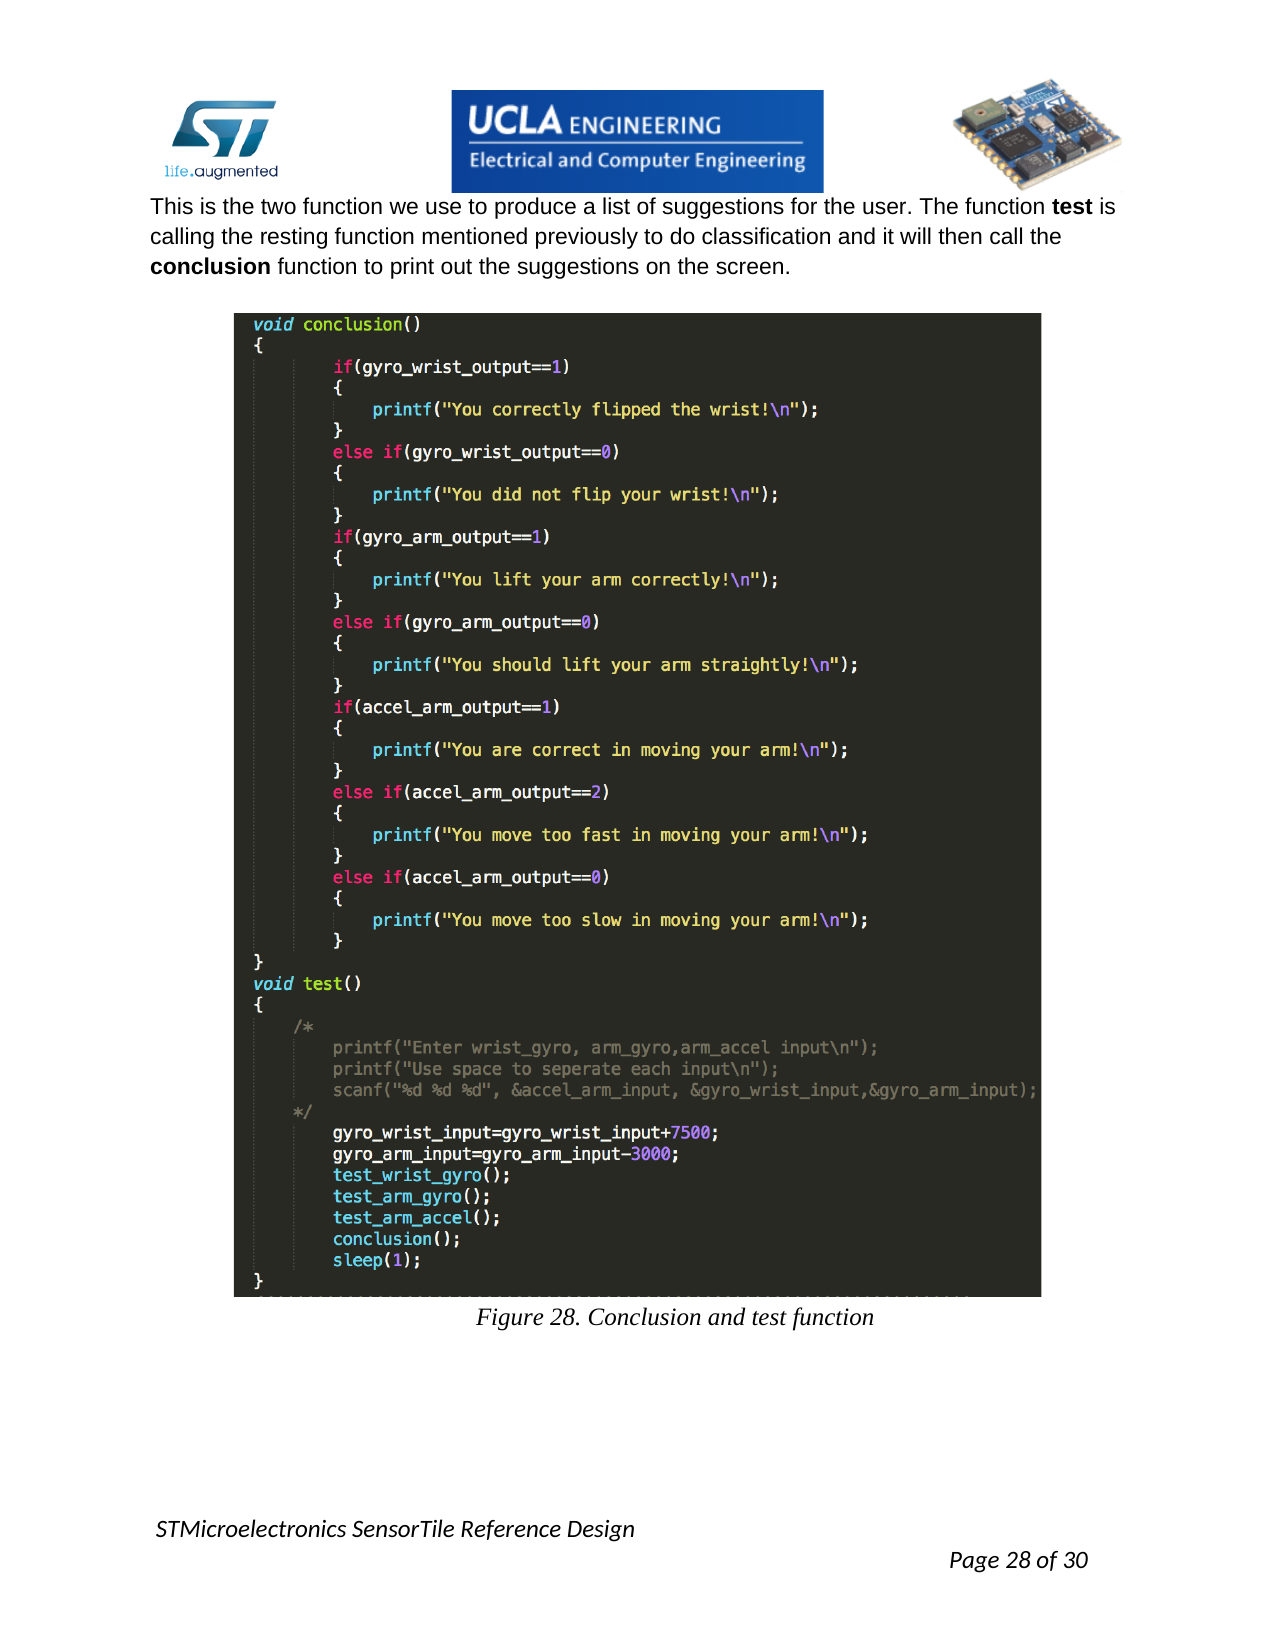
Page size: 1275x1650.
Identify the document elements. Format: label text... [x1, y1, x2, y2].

picture [233, 313, 1042, 1297]
picture [949, 75, 1125, 193]
picture [150, 83, 295, 193]
picture [451, 90, 824, 193]
text Figure 28. Conclusion and test function [225, 1302, 1125, 1330]
text This is the two function we use to produce a list of suggestions for the user. The function test is calling the resting function mentioned previously to do classification and it will then call the conclusion function to print out the suggestions on the screen. [150, 193, 1125, 279]
